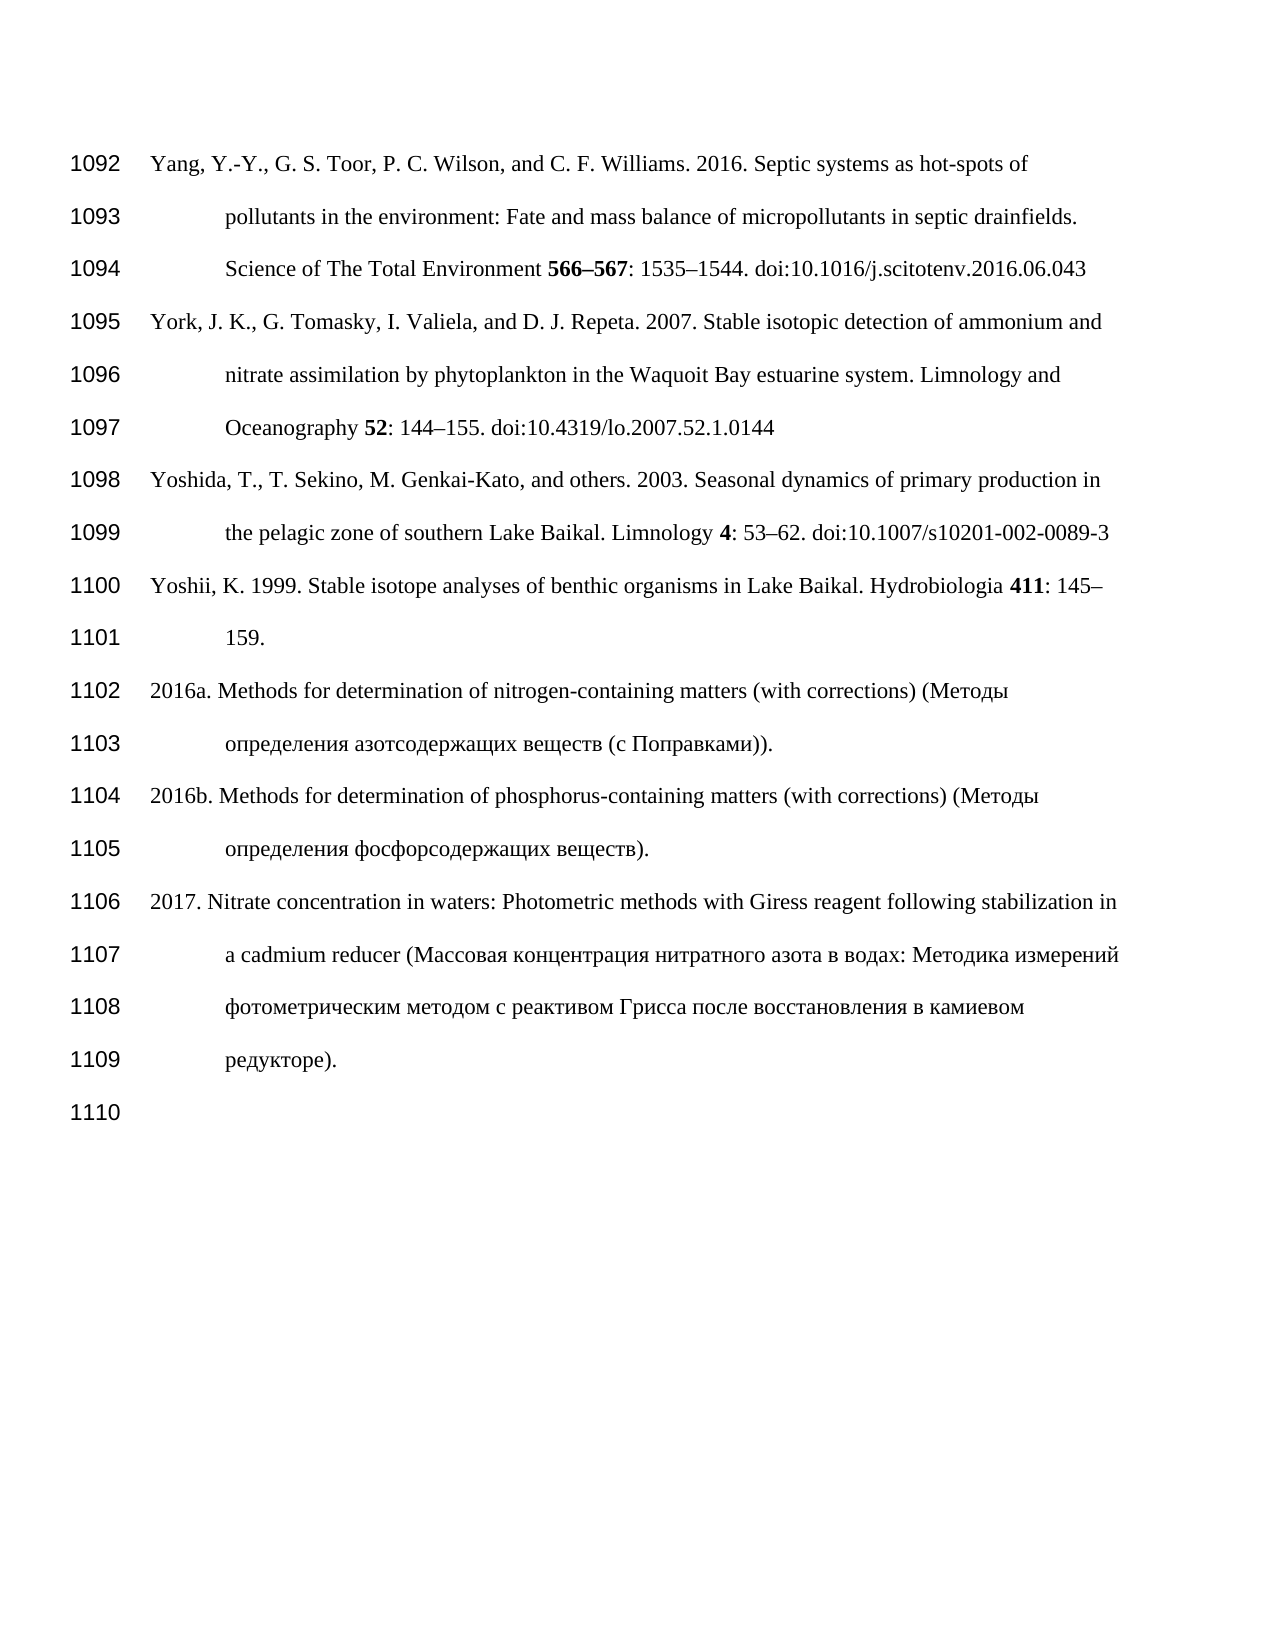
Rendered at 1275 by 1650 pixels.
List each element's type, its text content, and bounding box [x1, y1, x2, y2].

text York, J. K., G. Tomasky, I. Valiela, and D. J. Repeta. 2007. Stable isotopic detection of ammonium and nitrate assimilation by phytoplankton in the Waquoit Bay estuarine system. Limnology and Oceanography 52: 144–155. doi:10.4319/lo.2007.52.1.0144 [150, 308, 1125, 440]
text 2016a. Methods for determination of nitrogen-containing matters (with corrections) (Методы определения азотсодержащих веществ (с Поправками)). [150, 677, 1125, 756]
text Yang, Y.-Y., G. S. Toor, P. C. Wilson, and C. F. Williams. 2016. Septic systems as hot-spots of pollutants in the environment: Fate and mass balance of micropollutants in septic drainfields. Science of The Total Environment 566–567: 1535–1544. doi:10.1016/j.scitotenv.2016.06.043 [150, 150, 1125, 282]
text 2017. Nitrate concentration in waters: Photometric methods with Giress reagent following stabilization in a cadmium reducer (Массовая концентрация нитратного азота в водах: Методика измерений фотометрическим методом с реактивом Грисса после восстановления в камиевом редукторе). [150, 888, 1125, 1072]
text Yoshii, K. 1999. Stable isotope analyses of benthic organisms in Lake Baikal. Hydrobiologia 411: 145–159. [150, 572, 1125, 651]
text Yoshida, T., T. Sekino, M. Genkai-Kato, and others. 2003. Seasonal dynamics of primary production in the pelagic zone of southern Lake Baikal. Limnology 4: 53–62. doi:10.1007/s10201-002-0089-3 [150, 466, 1125, 545]
text 2016b. Methods for determination of phosphorus-containing matters (with corrections) (Методы определения фосфорсодержащих веществ). [150, 782, 1125, 862]
